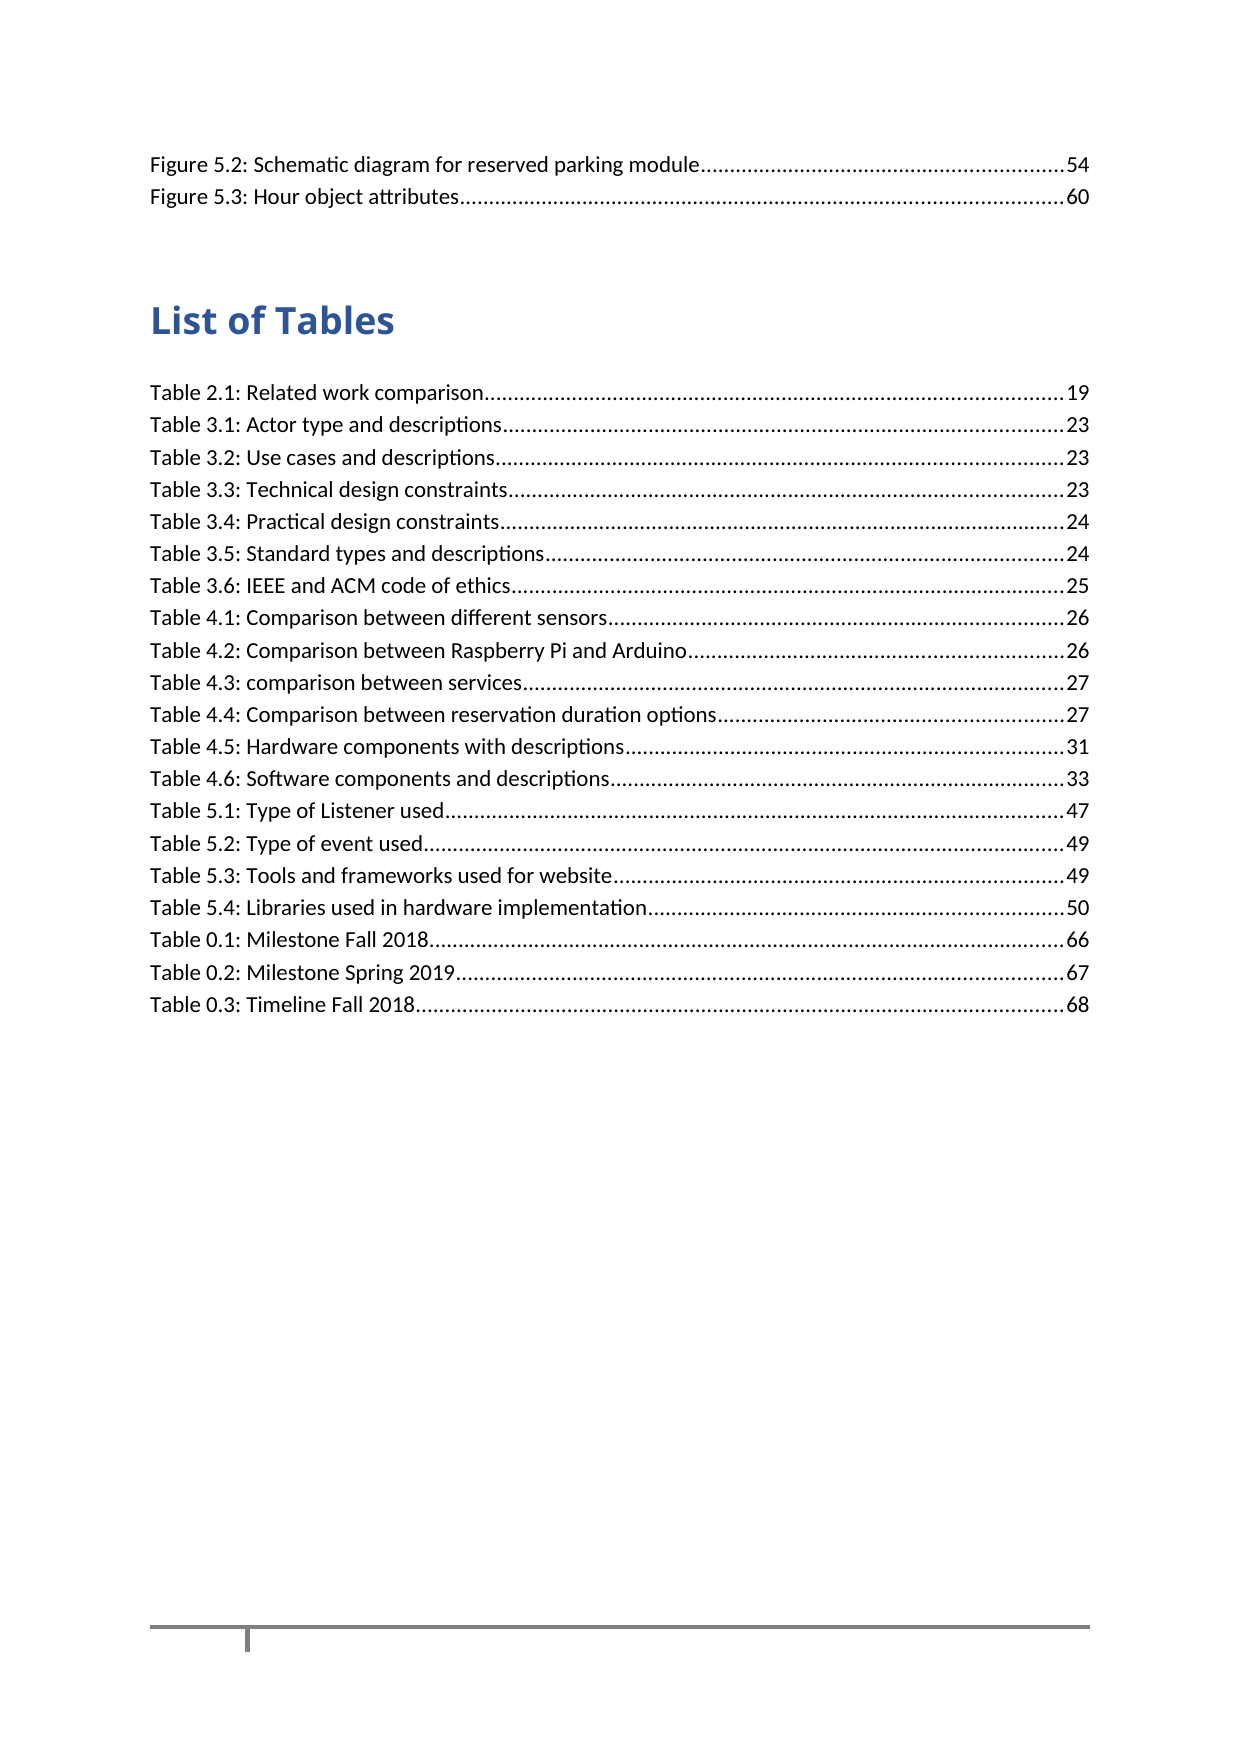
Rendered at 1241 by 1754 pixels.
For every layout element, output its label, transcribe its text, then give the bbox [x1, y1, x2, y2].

text Table ‎2.1: Related work comparison 19 [150, 378, 1090, 406]
text Table ‎3.4: Practical design constraints 24 [150, 507, 1090, 535]
text Table ‎0.3: Timeline Fall 2018 68 [150, 990, 1090, 1018]
text Table ‎4.5: Hardware components with descriptions 31 [150, 732, 1090, 760]
text Table ‎0.1: Milestone Fall 2018 66 [150, 925, 1090, 953]
text Table ‎5.4: Libraries used in hardware implementation 50 [150, 893, 1090, 921]
text Table ‎3.5: Standard types and descriptions 24 [150, 539, 1090, 567]
text Table ‎5.2: Type of event used 49 [150, 829, 1090, 857]
text Table ‎4.1: Comparison between different sensors 26 [150, 603, 1090, 632]
text Table ‎0.2: Milestone Spring 2019 67 [150, 958, 1090, 986]
text Table ‎5.1: Type of Listener used 47 [150, 797, 1090, 825]
text Table ‎4.2: Comparison between Raspberry Pi and Arduino 26 [150, 636, 1090, 664]
text Table ‎5.3: Tools and frameworks used for website 49 [150, 861, 1090, 889]
text Figure ‎5.3: Hour object attributes 60 [150, 182, 1090, 210]
text Table ‎3.1: Actor type and descriptions 23 [150, 410, 1090, 438]
subtitle List of Tables [150, 294, 1090, 346]
text Table ‎3.6: IEEE and ACM code of ethics 25 [150, 571, 1090, 599]
text Table ‎4.4: Comparison between reservation duration options 27 [150, 700, 1090, 728]
text Figure ‎5.2: Schematic diagram for reserved parking module 54 [150, 150, 1090, 178]
text Table ‎3.2: Use cases and descriptions 23 [150, 443, 1090, 471]
text Table ‎4.3: comparison between services 27 [150, 668, 1090, 696]
text Table ‎3.3: Technical design constraints 23 [150, 475, 1090, 503]
text Table ‎4.6: Software components and descriptions 33 [150, 764, 1090, 792]
